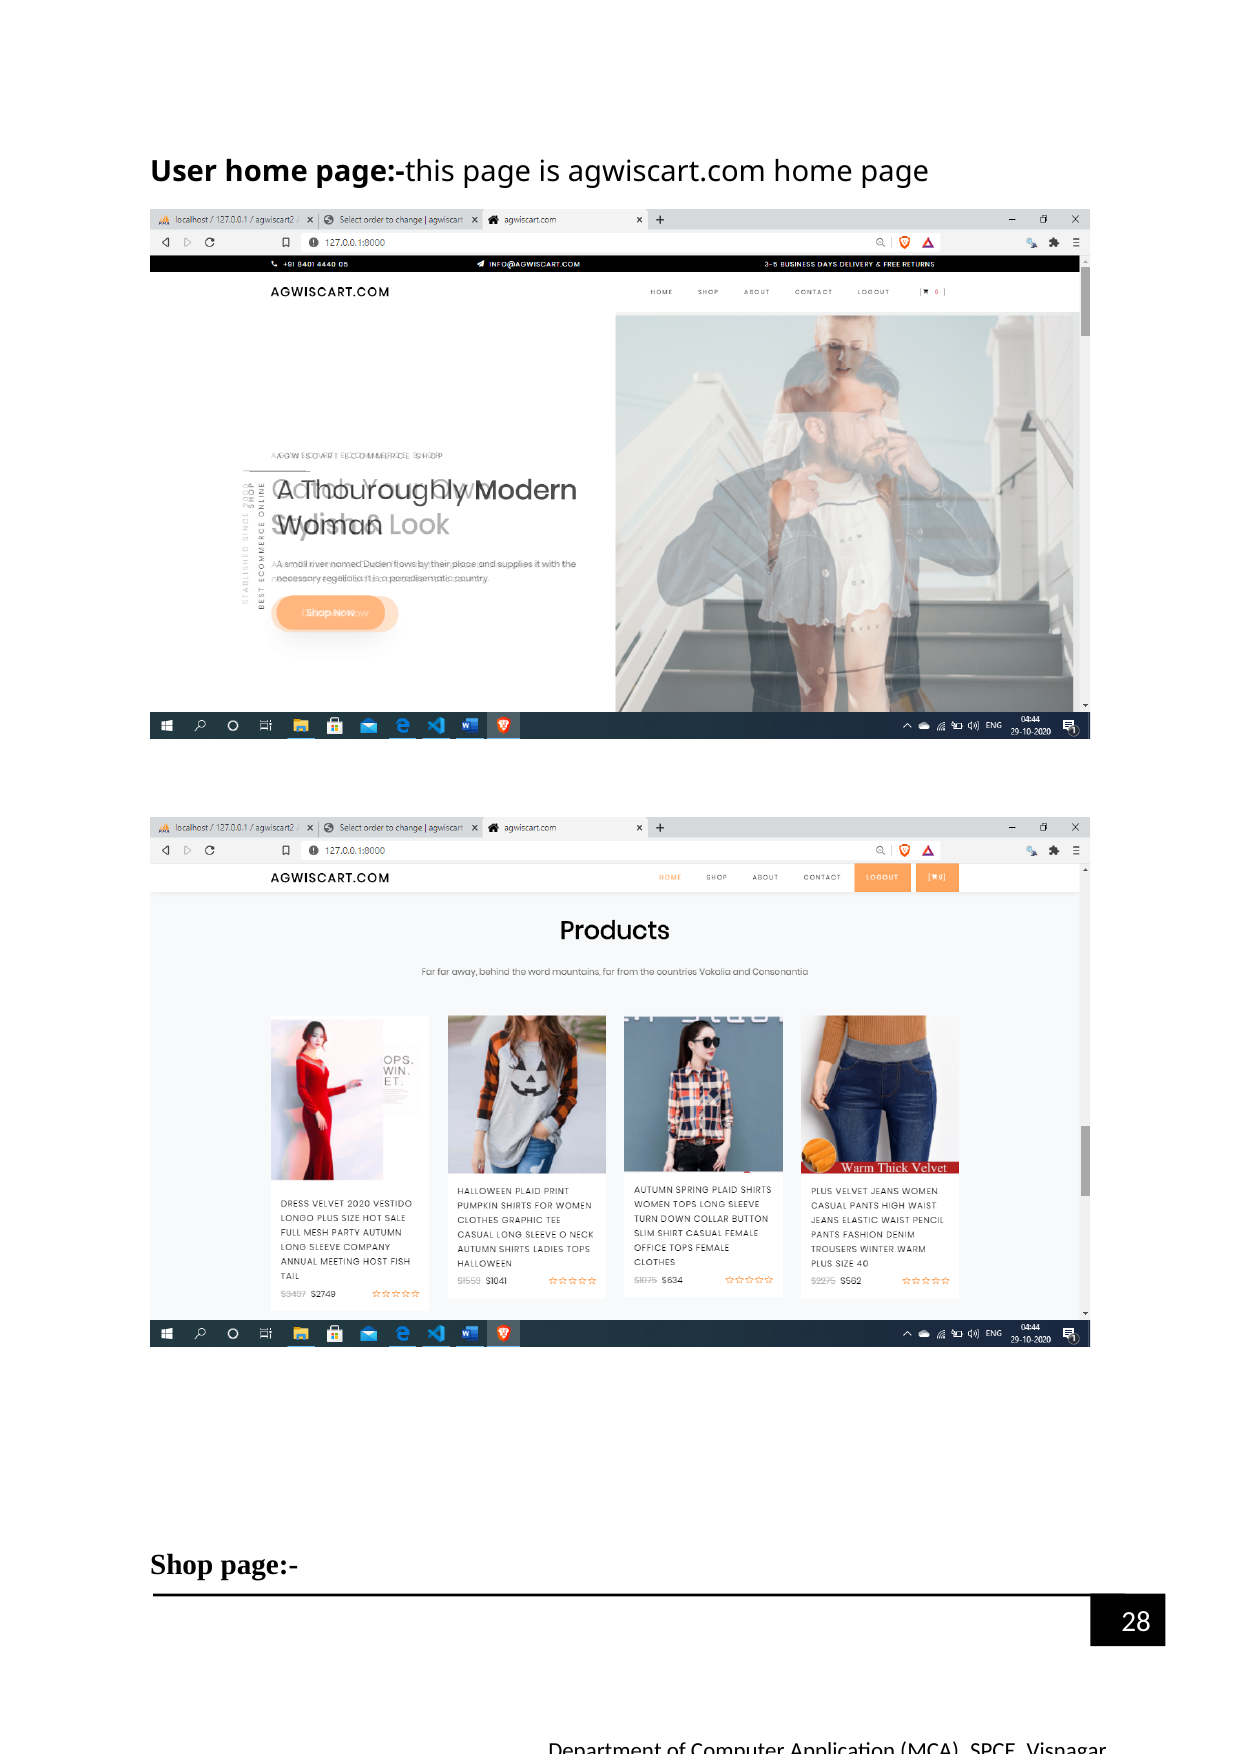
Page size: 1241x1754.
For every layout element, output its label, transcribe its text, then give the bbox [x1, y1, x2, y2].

picture [150, 817, 1091, 1347]
text User home page:-this page is agwiscart.com home page [150, 150, 1090, 190]
picture [150, 209, 1091, 739]
text Shop page:- [150, 1547, 1090, 1581]
